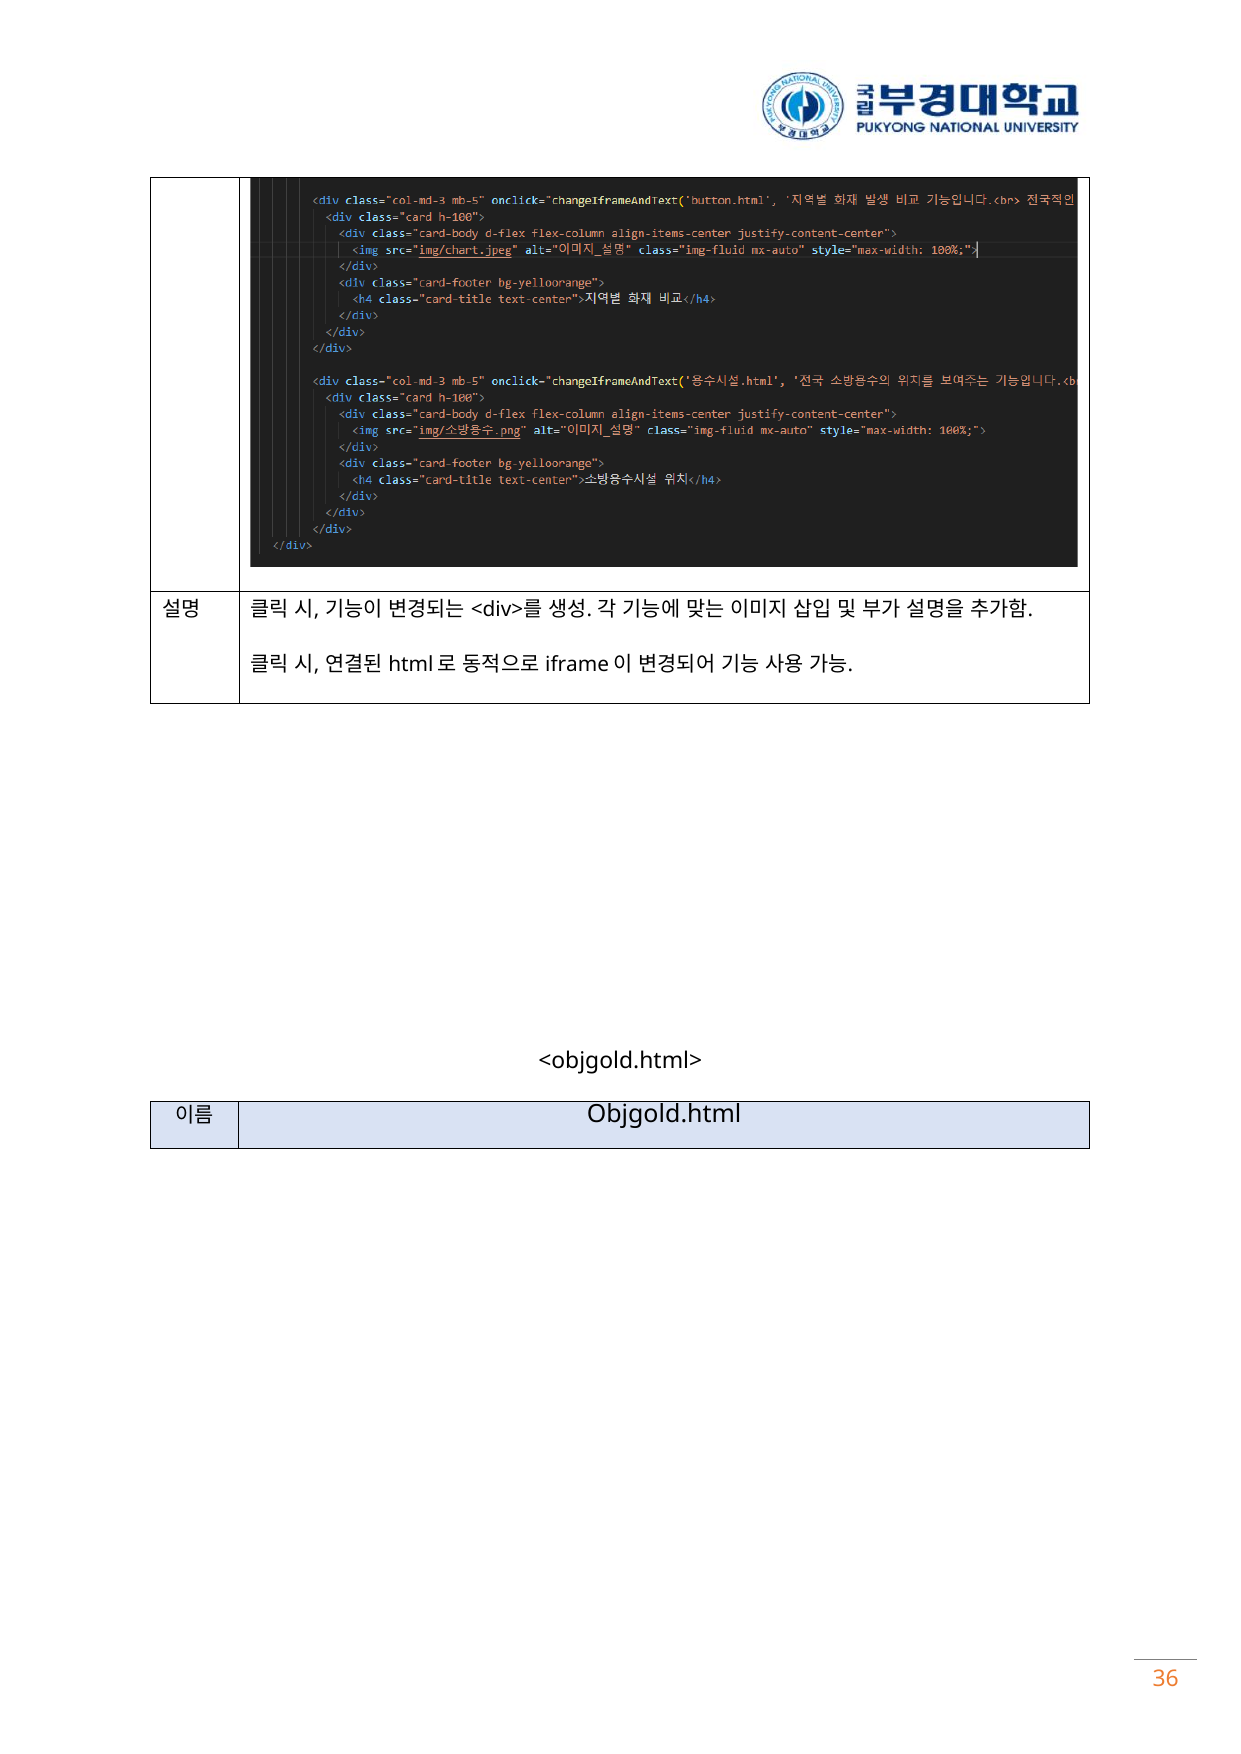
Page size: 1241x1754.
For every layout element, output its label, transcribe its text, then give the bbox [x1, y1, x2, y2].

table_cell 코드 [151, 178, 239, 591]
picture [753, 60, 1091, 151]
table_cell 클릭 시, 기능이 변경되는 <div>를 생성. 각 기능에 맞는 이미지 삽입 및 부가 설명을 추가함. 클릭 시, 연결된 html로 동적으로 iframe이 변경되어 기능 사용 가능. [240, 592, 1089, 703]
table_cell [240, 178, 1089, 591]
table_cell 설명 [151, 592, 239, 703]
table_header Objgold.html [239, 1102, 1089, 1148]
table_header 이름 [151, 1102, 238, 1148]
picture [250, 178, 1078, 567]
text <objgold.html> [150, 1044, 1090, 1076]
